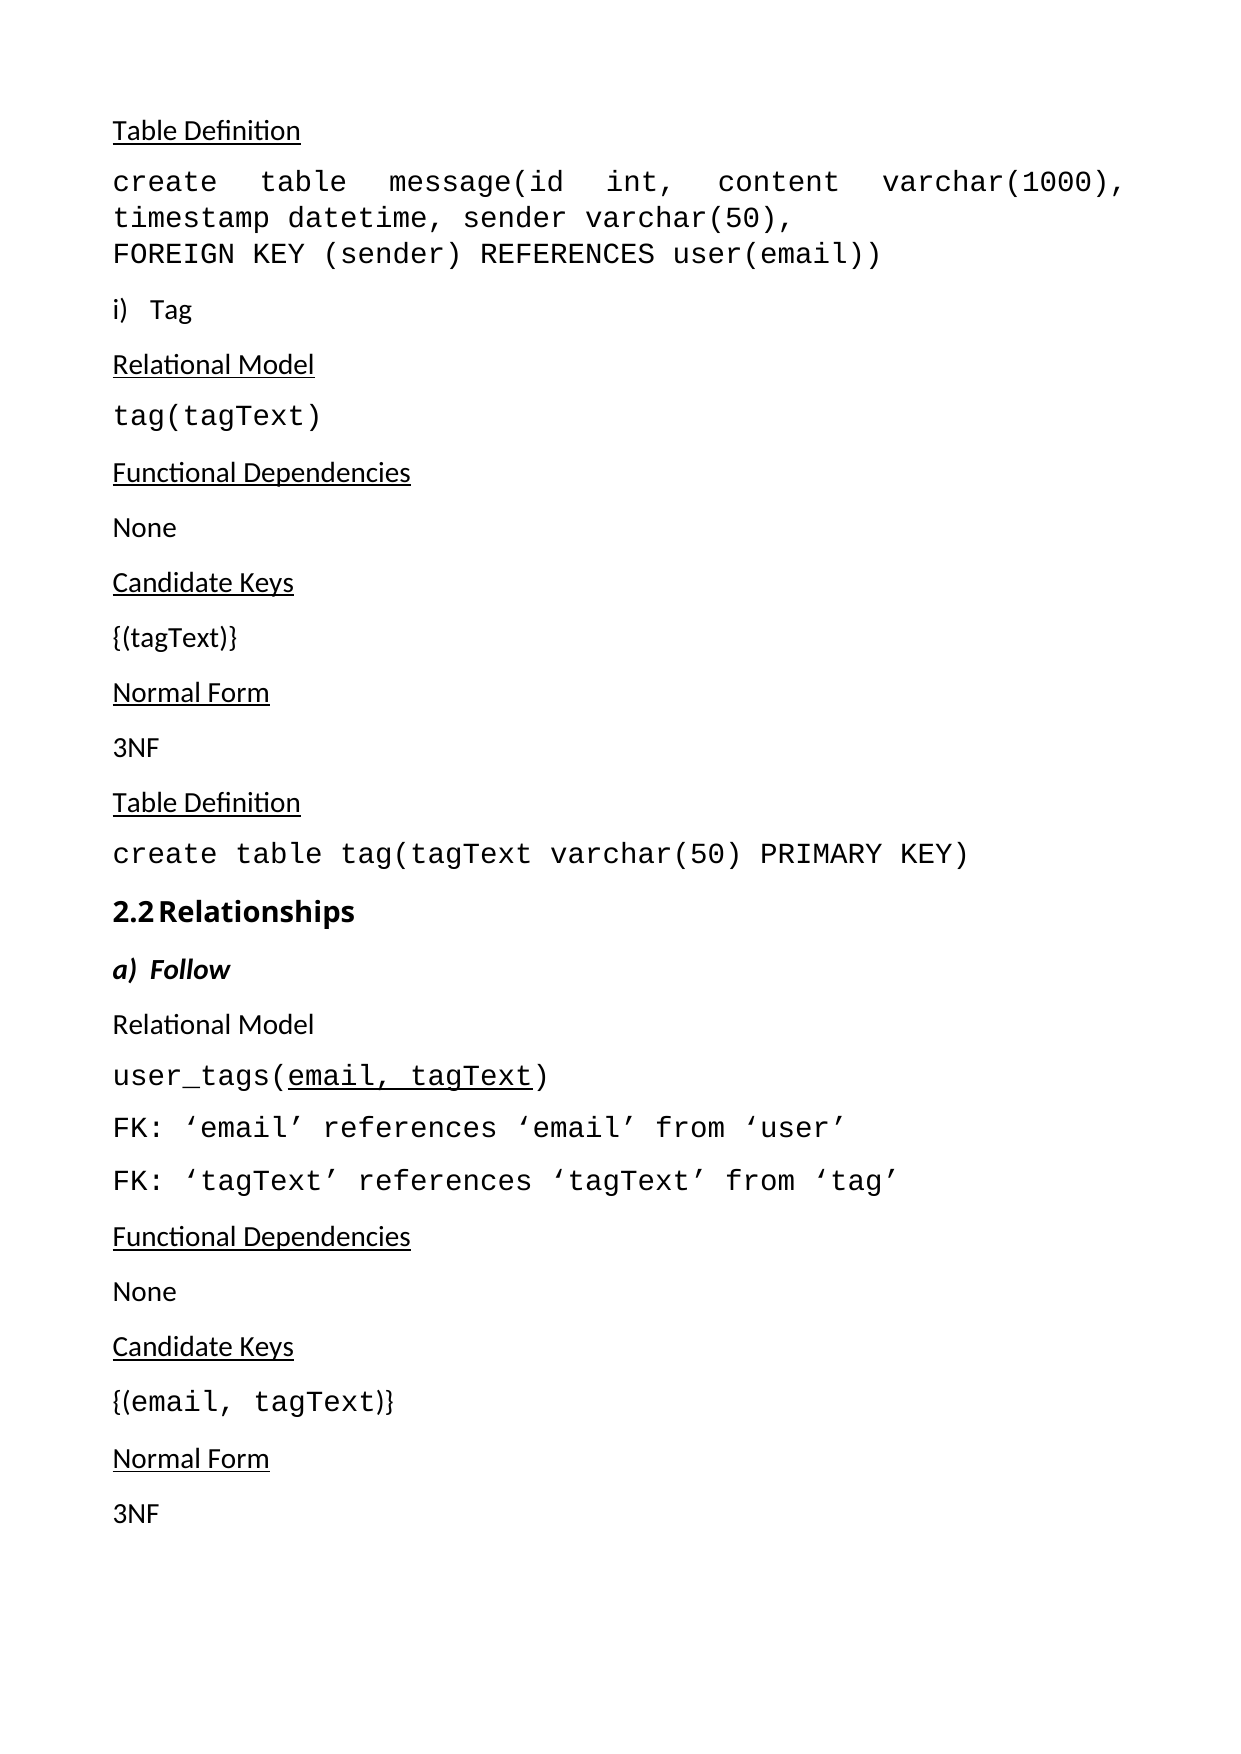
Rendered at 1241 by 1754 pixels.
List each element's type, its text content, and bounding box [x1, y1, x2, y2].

text Normal Form [112, 1440, 1128, 1476]
subtitle Relationships [112, 892, 1128, 931]
text None [112, 509, 1128, 544]
text {(email, tagText)} [112, 1383, 1128, 1421]
text Relational Model [112, 346, 1128, 382]
text FOREIGN KEY (sender) REFERENCES user(email)) [112, 239, 1128, 272]
text Table Definition [112, 784, 1128, 820]
list Follow [112, 951, 1128, 987]
text FK: ‘email’ references ‘email’ from ‘user’ [112, 1114, 1128, 1147]
text tag(tagText) [112, 401, 1128, 434]
text create table message(id int, content varchar(1000), timestamp datetime, sender varchar(50), [112, 168, 1128, 236]
text 3NF [112, 729, 1128, 765]
text {(tagText)} [112, 619, 1128, 654]
text Relational Model [112, 1006, 1128, 1042]
text Functional Dependencies [112, 1218, 1128, 1254]
text Candidate Keys [112, 564, 1128, 599]
text Candidate Keys [112, 1328, 1128, 1364]
text create table tag(tagText varchar(50) PRIMARY KEY) [112, 839, 1128, 872]
text FK: ‘tagText’ references ‘tagText’ from ‘tag’ [112, 1166, 1128, 1199]
list Tag [112, 291, 1128, 327]
text Normal Form [112, 674, 1128, 710]
text None [112, 1273, 1128, 1309]
text Functional Dependencies [112, 454, 1128, 489]
text 3NF [112, 1495, 1128, 1531]
text user_tags(email, tagText) [112, 1061, 1128, 1094]
text Table Definition [112, 112, 1128, 148]
